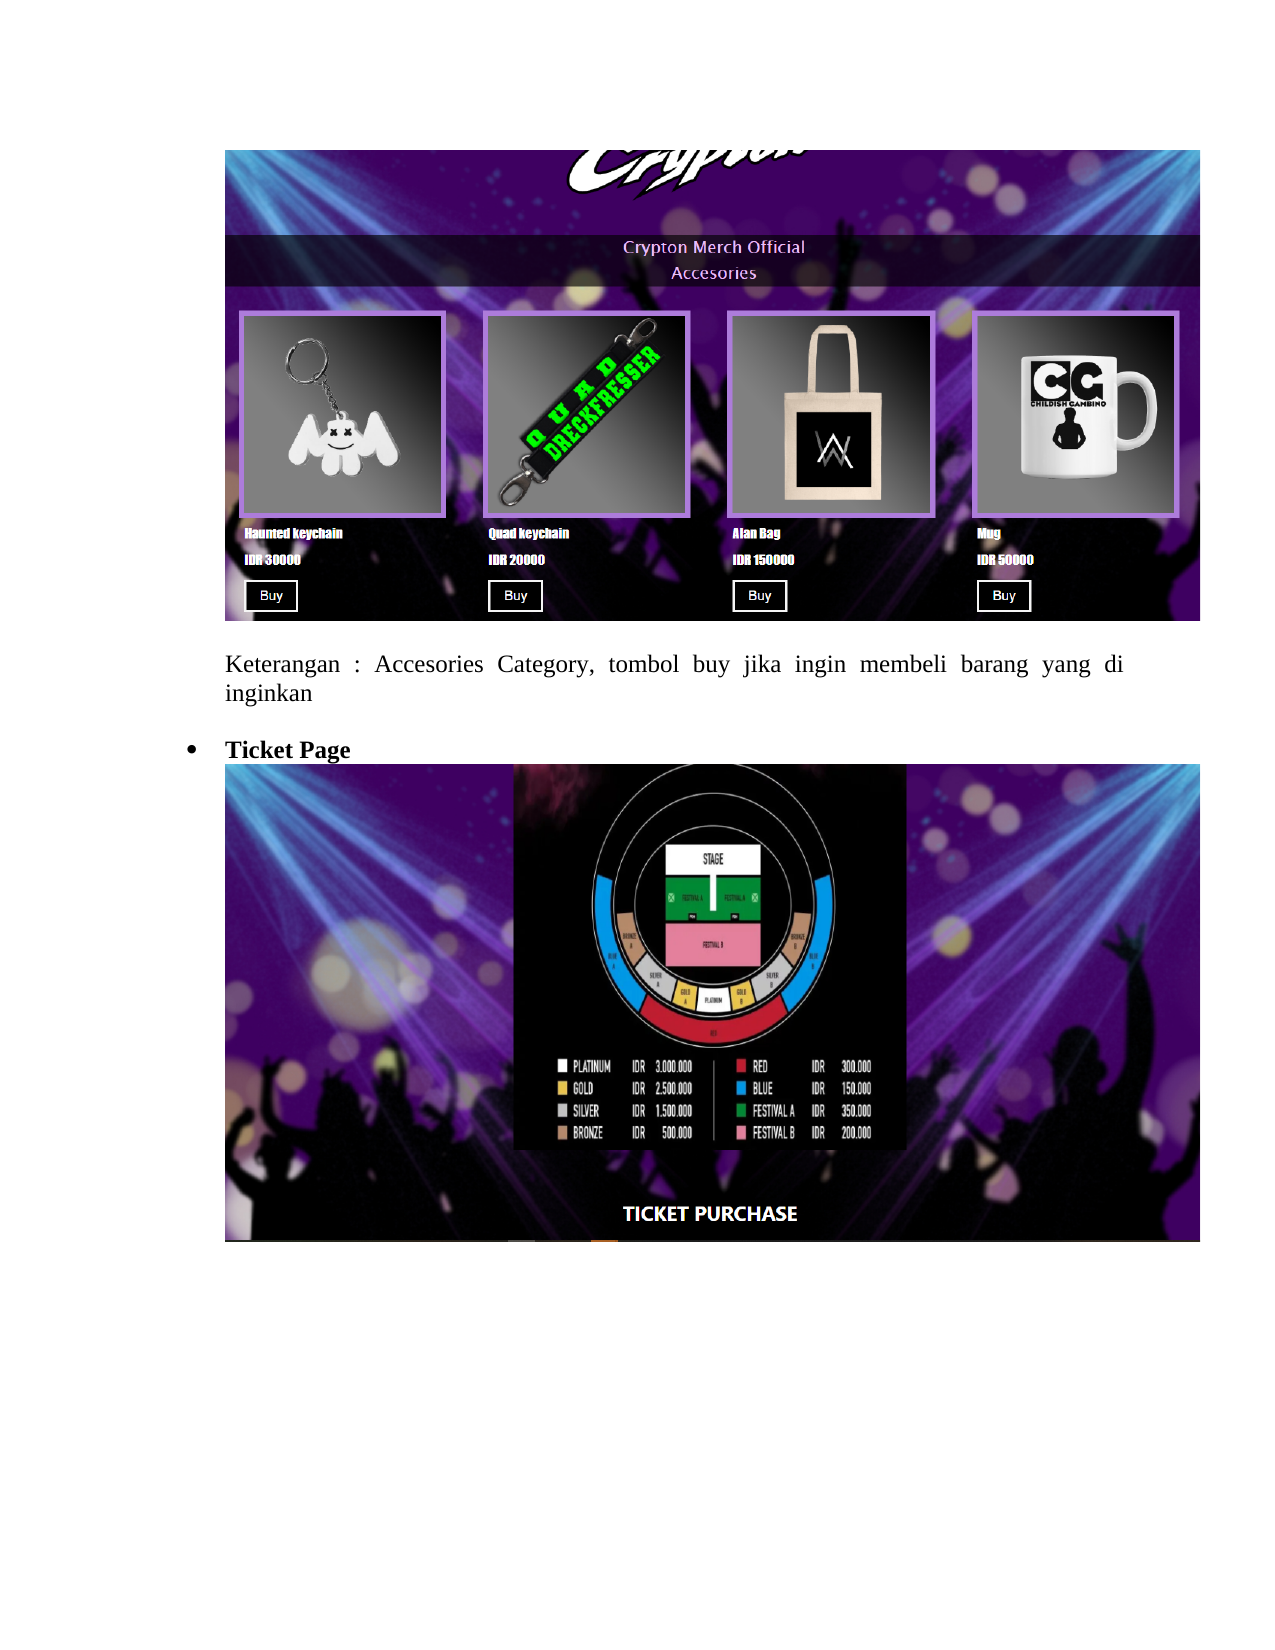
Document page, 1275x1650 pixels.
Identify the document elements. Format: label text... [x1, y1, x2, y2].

list Keterangan : Accesories Category, tombol buy jika ingin membeli barang yang di inginkan [225, 649, 1125, 707]
list Ticket Page [187, 736, 1125, 764]
picture [225, 150, 1200, 621]
picture [225, 764, 1200, 1242]
